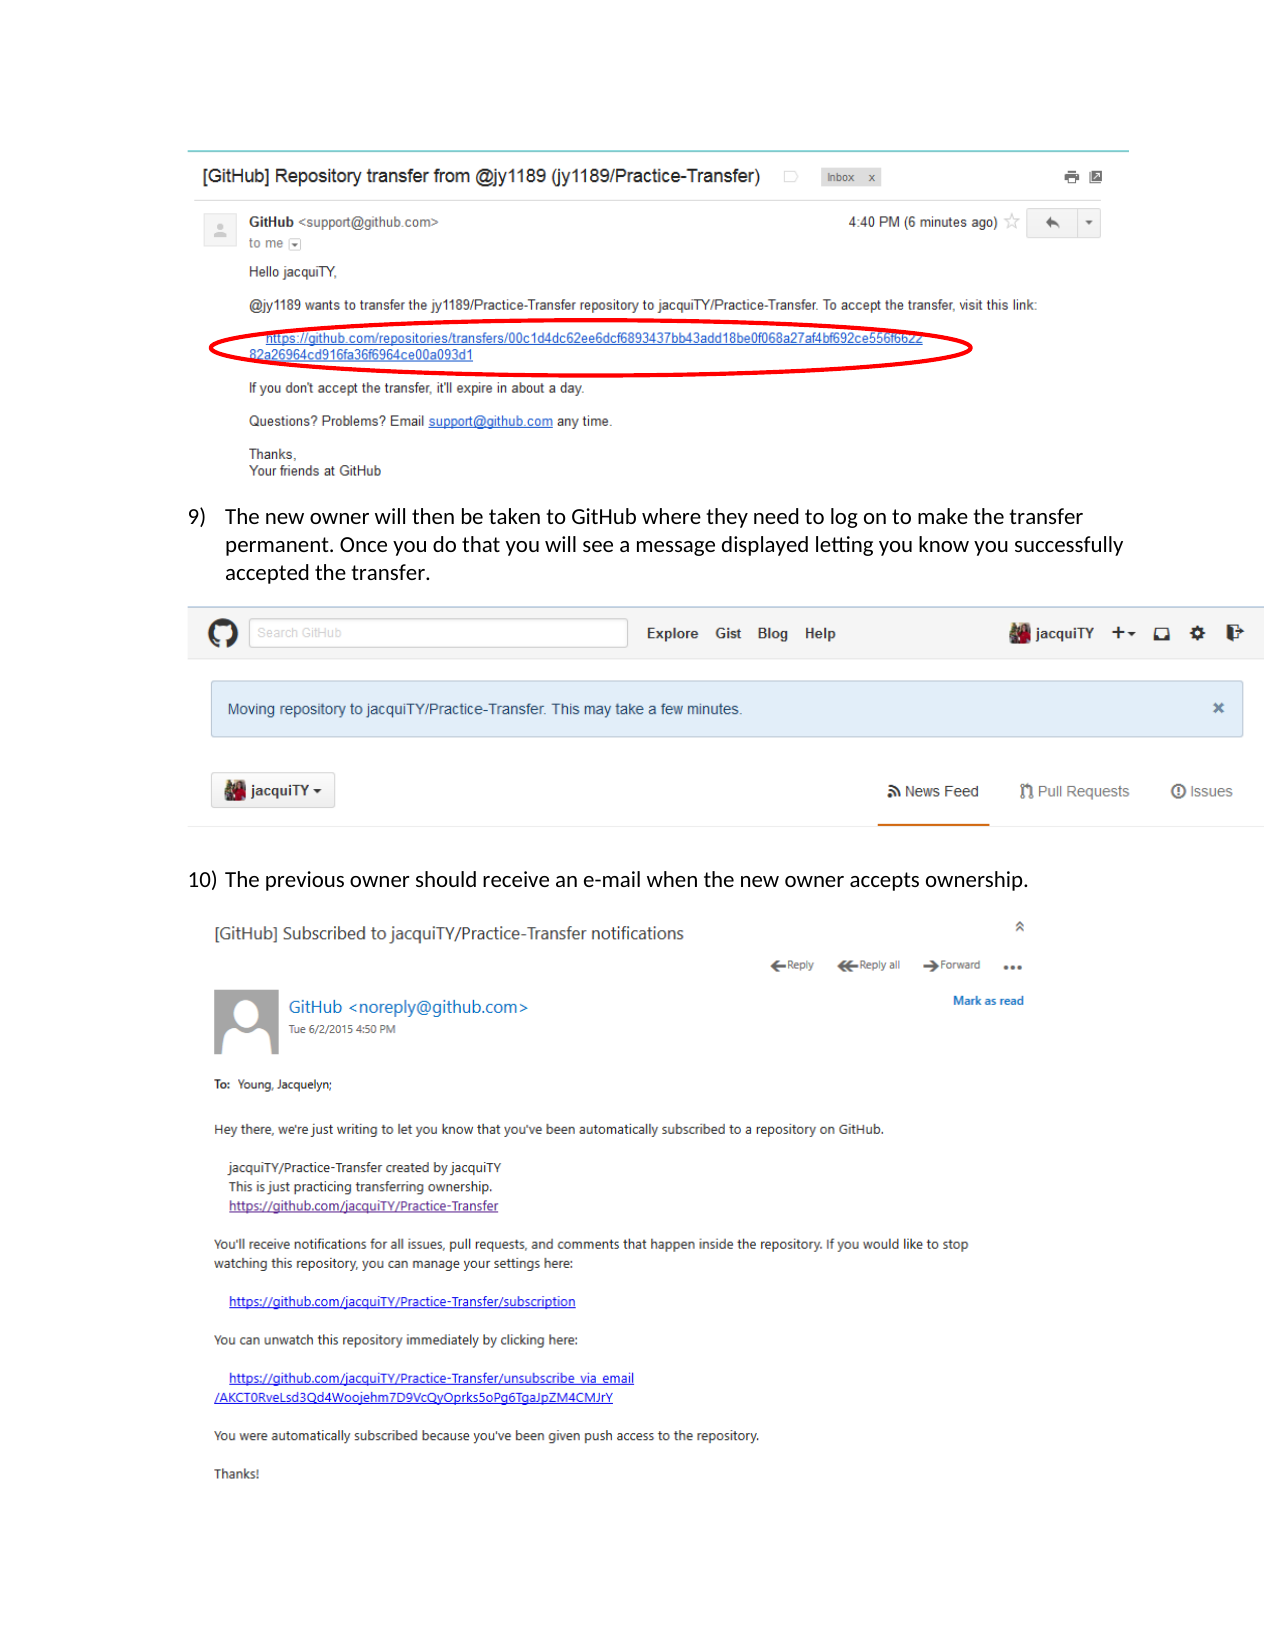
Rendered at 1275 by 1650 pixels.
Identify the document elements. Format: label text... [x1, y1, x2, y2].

picture [187, 914, 1042, 1496]
picture [187, 606, 1264, 845]
list The previous owner should receive an e-mail when the new owner accepts ownership. [187, 865, 1125, 893]
picture [187, 150, 1129, 482]
list The new owner will then be taken to GitHub where they need to log on to make the transfer permanent. Once you do that you will see a message displayed letting you know you successfully accepted the transfer. [187, 502, 1125, 586]
